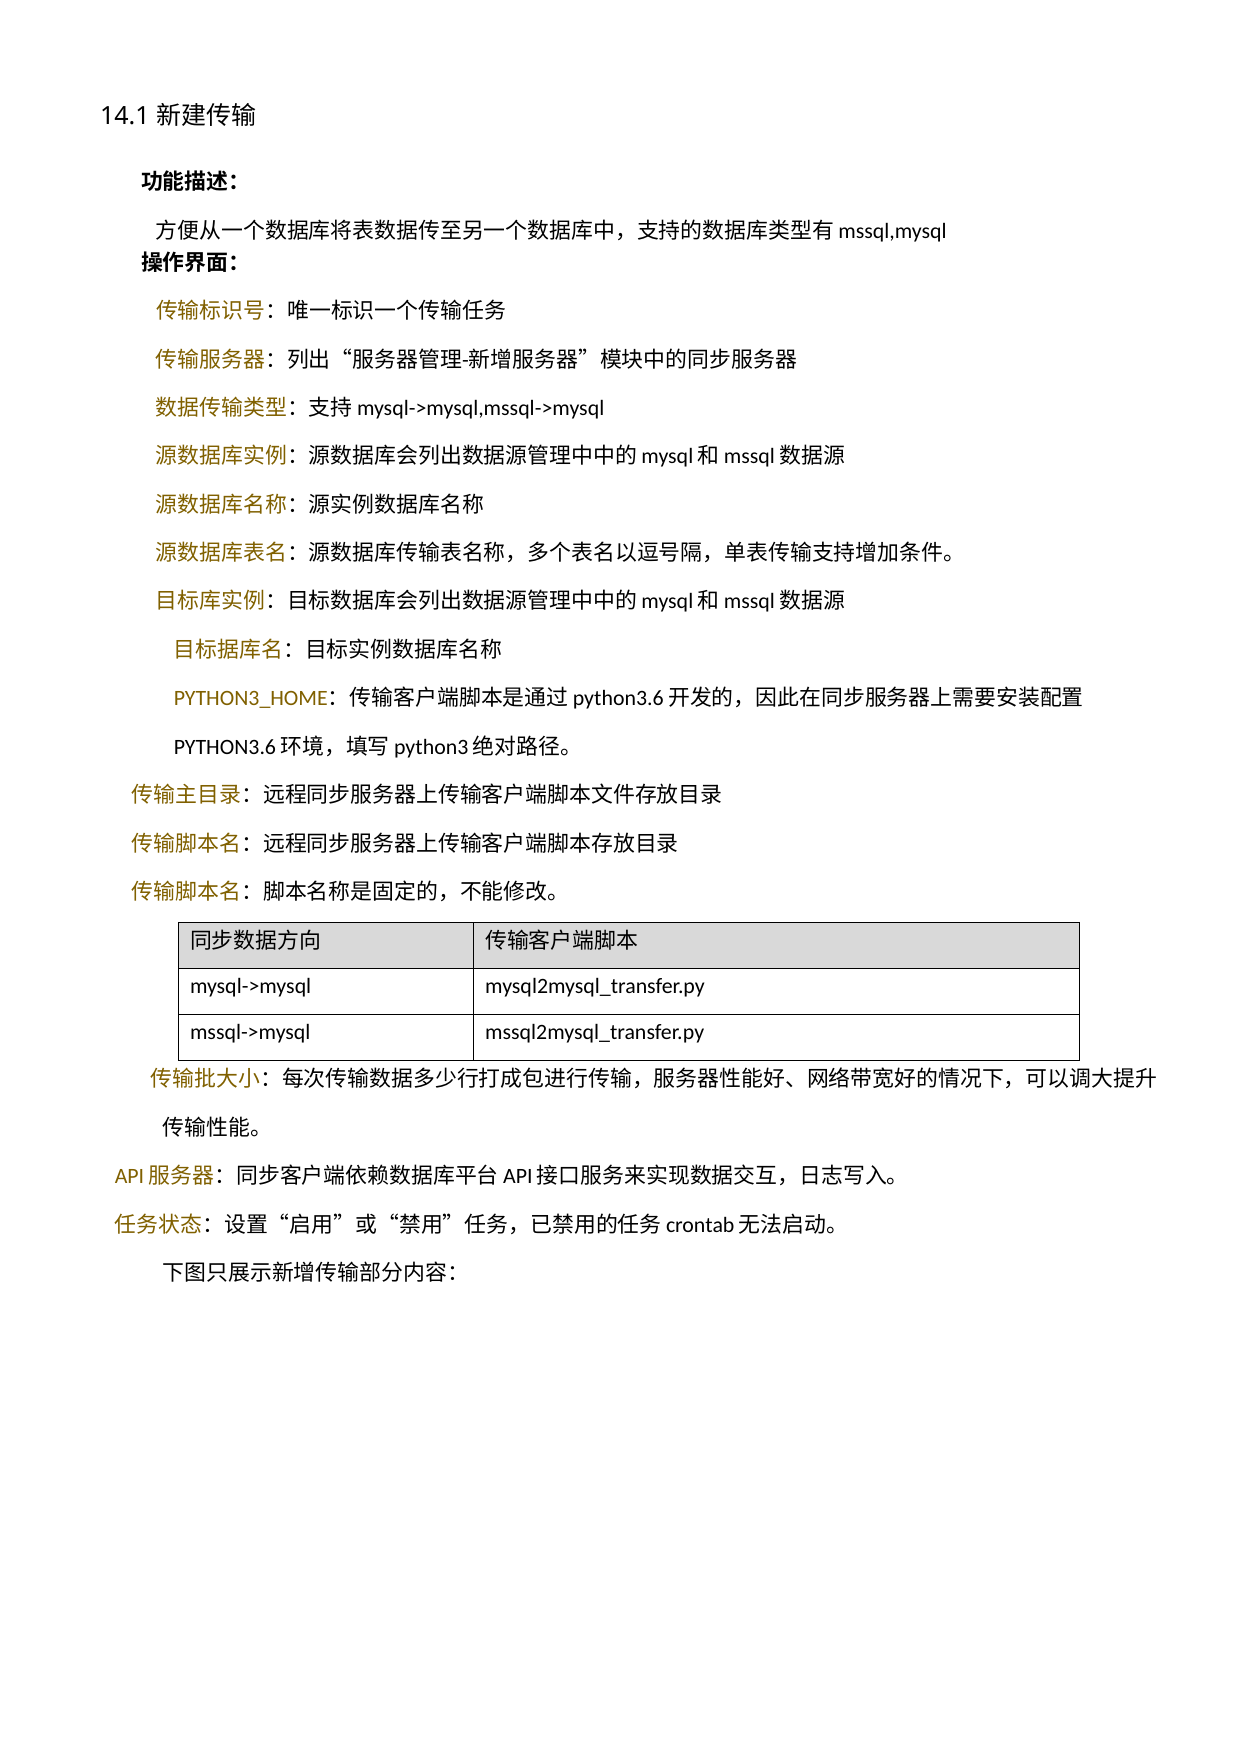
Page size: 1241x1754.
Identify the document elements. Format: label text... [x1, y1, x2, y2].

text 传输脚本名：脚本名称是固定的，不能修改。 [75, 873, 1165, 906]
table_header 传输客户端脚本 [474, 923, 1079, 968]
table_cell mysql2mysql_transfer.py [474, 969, 1079, 1014]
text 方便从一个数据库将表数据传至另一个数据库中，支持的数据库类型有mssql,mysql [97, 212, 1165, 245]
text 操作界面： [75, 245, 1165, 277]
text 目标据库名：目标实例数据库名称 [75, 631, 1165, 664]
text 数据传输类型：支持mysql->mysql,mssql->mysql [75, 390, 1165, 422]
text 功能描述： [75, 164, 1165, 196]
text API服务器：同步客户端依赖数据库平台API接口服务来实现数据交互，日志写入。 [75, 1158, 1165, 1191]
table_header 同步数据方向 [179, 923, 473, 968]
text 传输主目录：远程同步服务器上传输客户端脚本文件存放目录 [75, 777, 1165, 809]
table_cell mssql2mysql_transfer.py [474, 1015, 1079, 1060]
text 传输标识号：唯一标识一个传输任务 [75, 293, 1165, 326]
table_cell mysql->mysql [179, 969, 473, 1014]
text 目标库实例：目标数据库会列出数据源管理中中的mysql和mssql数据源 [75, 583, 1165, 616]
table_cell mssql->mysql [179, 1015, 473, 1060]
text 源数据库名称：源实例数据库名称 [75, 486, 1165, 519]
text 任务状态：设置“启用”或“禁用”任务，已禁用的任务crontab无法启动。 [75, 1206, 1165, 1239]
text 14.1 新建传输 [75, 81, 1165, 146]
text 传输批大小：每次传输数据多少行打成包进行传输，服务器性能好、网络带宽好的情况下，可以调大提升传输性能。 [141, 1061, 1165, 1142]
text 传输服务器：列出“服务器管理-新增服务器”模块中的同步服务器 [75, 341, 1165, 374]
text 下图只展示新增传输部分内容： [75, 1255, 1165, 1287]
text PYTHON3_HOME：传输客户端脚本是通过python3.6开发的，因此在同步服务器上需要安装配置PYTHON3.6环境，填写python3绝对路径。 [173, 680, 1165, 761]
text 源数据库表名：源数据库传输表名称，多个表名以逗号隔，单表传输支持增加条件。 [75, 535, 1165, 567]
text 源数据库实例：源数据库会列出数据源管理中中的mysql和mssql数据源 [75, 438, 1165, 471]
text 传输脚本名：远程同步服务器上传输客户端脚本存放目录 [75, 825, 1165, 858]
